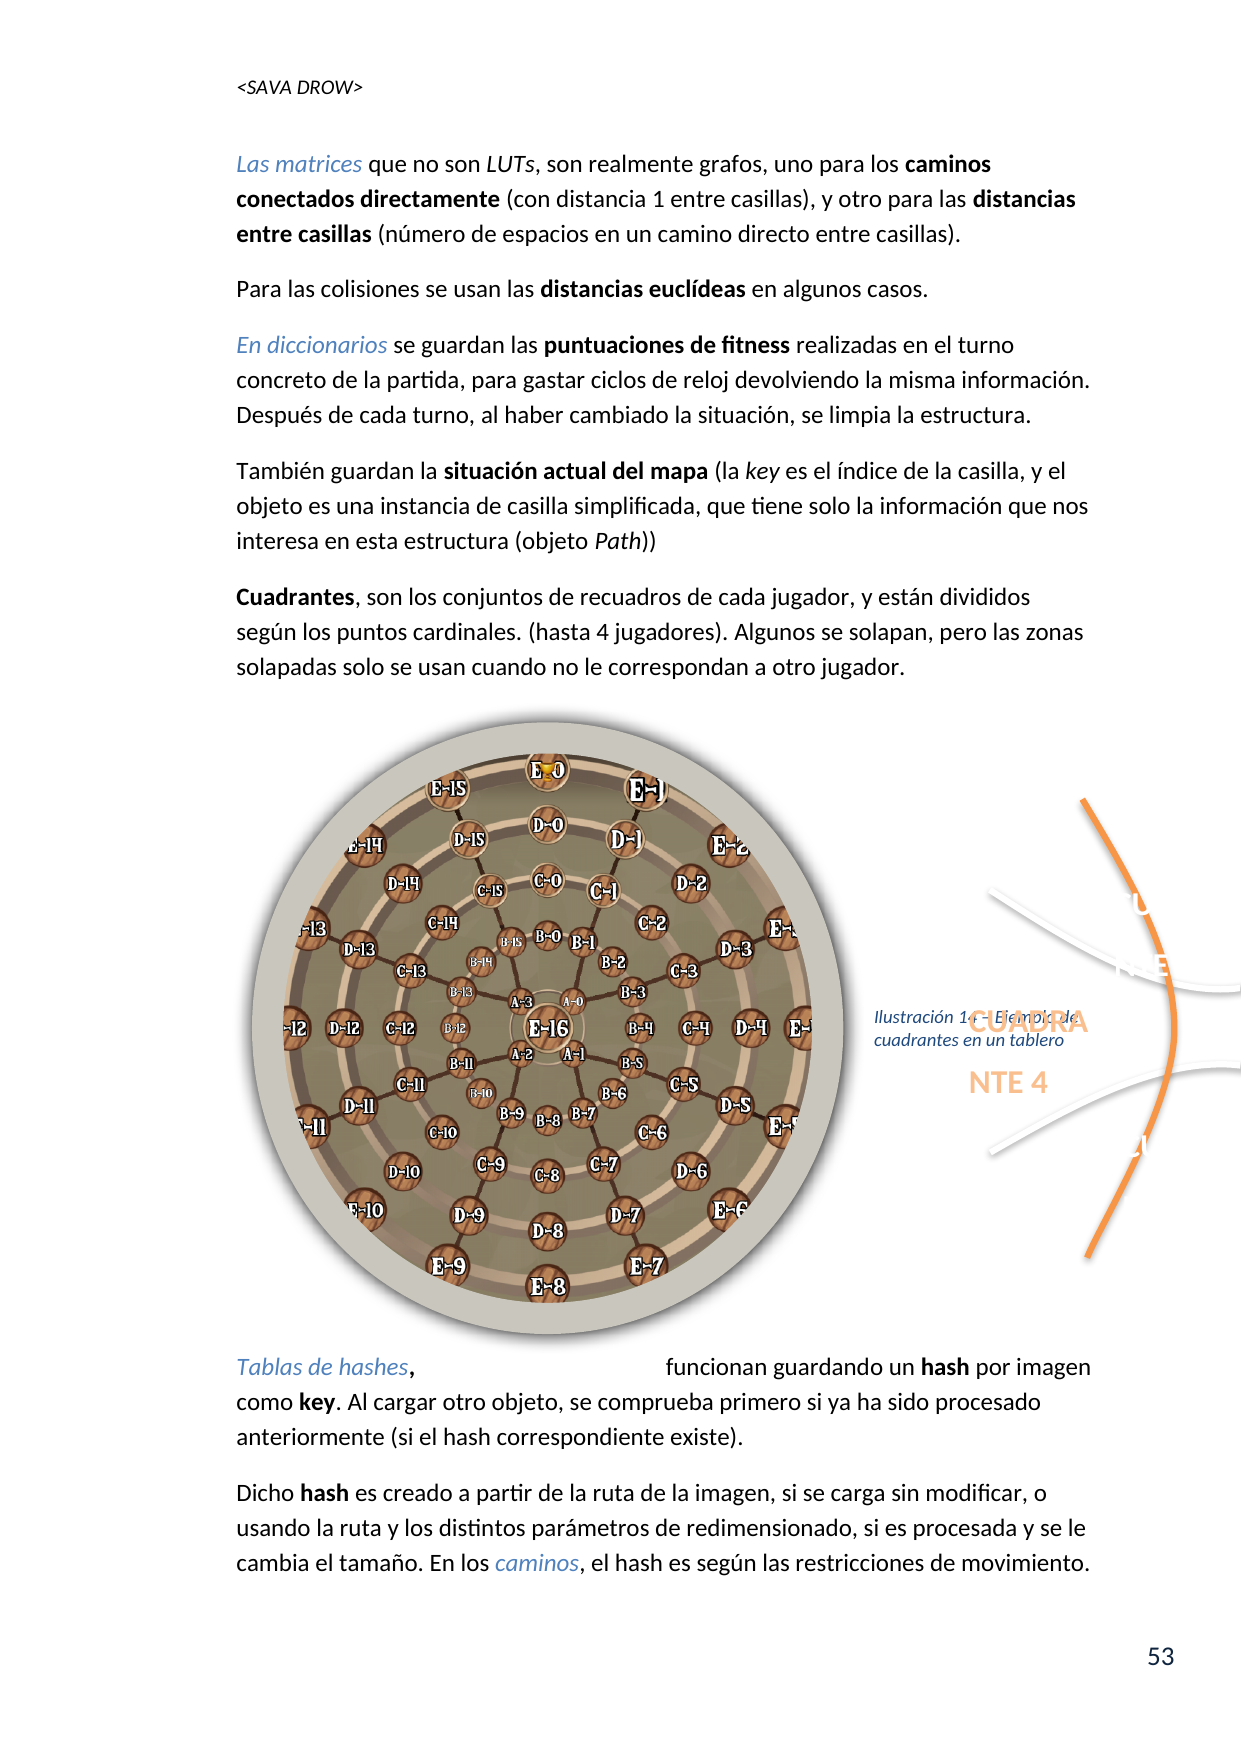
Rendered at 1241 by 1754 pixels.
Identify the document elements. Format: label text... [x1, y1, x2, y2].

text En diccionarios se guardan las puntuaciones de fitness realizadas en el turno concreto de la partida, para gastar ciclos de reloj devolviendo la misma información. Después de cada turno, al haber cambiado la situación, se limpia la estructura. [236, 329, 1092, 430]
text Dicho hash es creado a partir de la ruta de la imagen, si se carga sin modificar, o usando la ruta y los distintos parámetros de redimensionado, si es procesada y se le cambia el tamaño. En los caminos, el hash es según las restricciones de movimiento. [236, 1477, 1092, 1578]
text Tablas de hashes, funcionan guardando un hash por imagen como key. Al cargar otro objeto, se comprueba primero si ya ha sido procesado anteriormente (si el hash correspondiente existe). [236, 1351, 1092, 1452]
text Las matrices que no son LUTs, son realmente grafos, uno para los caminos conectados directamente (con distancia 1 entre casillas), y otro para las distancias entre casillas (número de espacios en un camino directo entre casillas). [236, 148, 1092, 248]
picture [285, 754, 811, 1006]
picture [285, 1051, 811, 1302]
text Cuadrantes, son los conjuntos de recuadros de cada jugador, y están divididos según los puntos cardinales. (hasta 4 jugadores). Algunos se solapan, pero las zonas solapadas solo se usan cuando no le correspondan a otro jugador. [236, 581, 1092, 682]
text Para las colisiones se usan las distancias euclídeas en algunos casos. [236, 273, 1092, 304]
text También guardan la situación actual del mapa (la key es el índice de la casilla, y el objeto es una instancia de casilla simplificada, que tiene solo la información que nos interesa en esta estructura (objeto Path)) [236, 455, 1092, 556]
